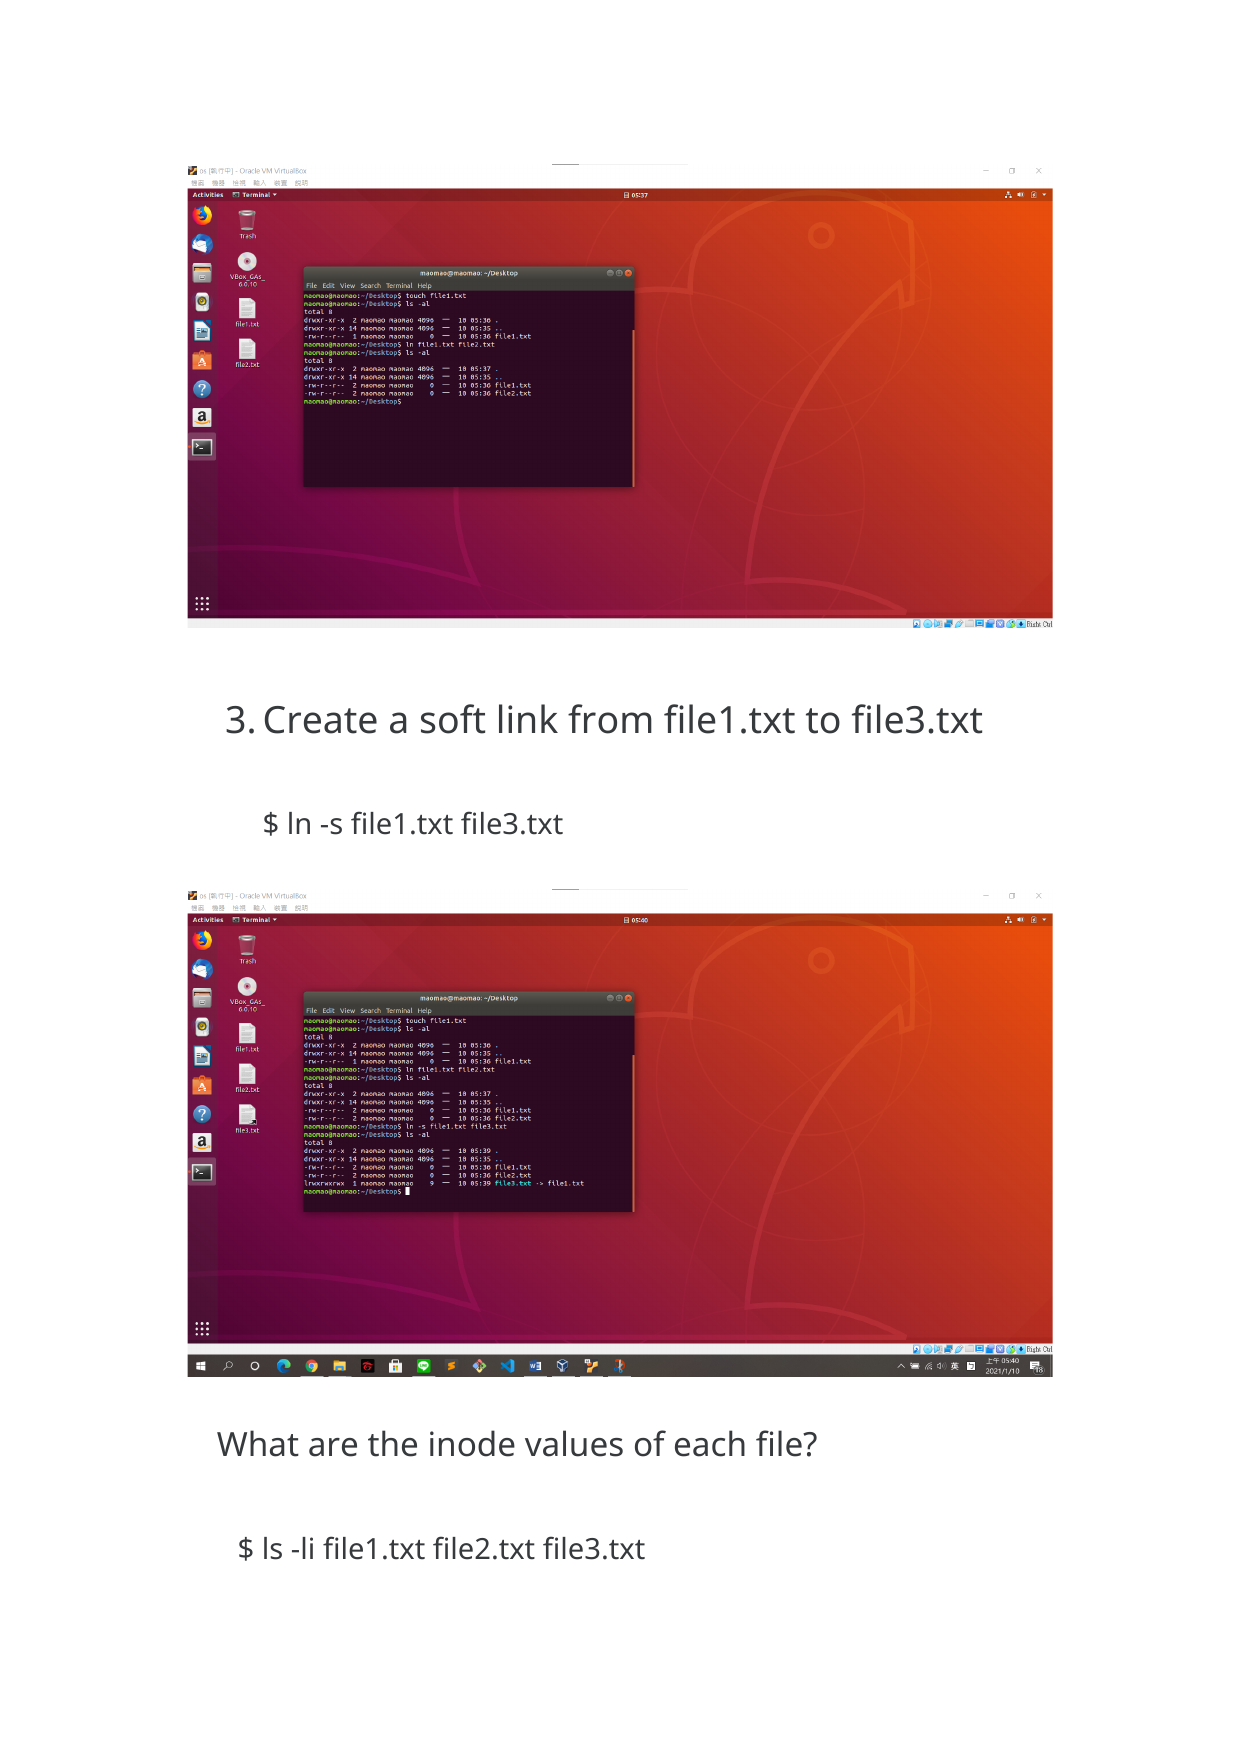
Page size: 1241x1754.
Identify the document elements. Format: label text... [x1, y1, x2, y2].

text What are the inode values of each file? [187, 1406, 1053, 1481]
picture [187, 889, 1053, 1377]
list Create a soft link from file1.txt to file3.txt [225, 681, 1053, 756]
picture [187, 164, 1053, 628]
text $ ln -s file1.txt file3.txt [250, 785, 1053, 860]
text $ ls -li file1.txt file2.txt file3.txt [187, 1510, 1053, 1585]
